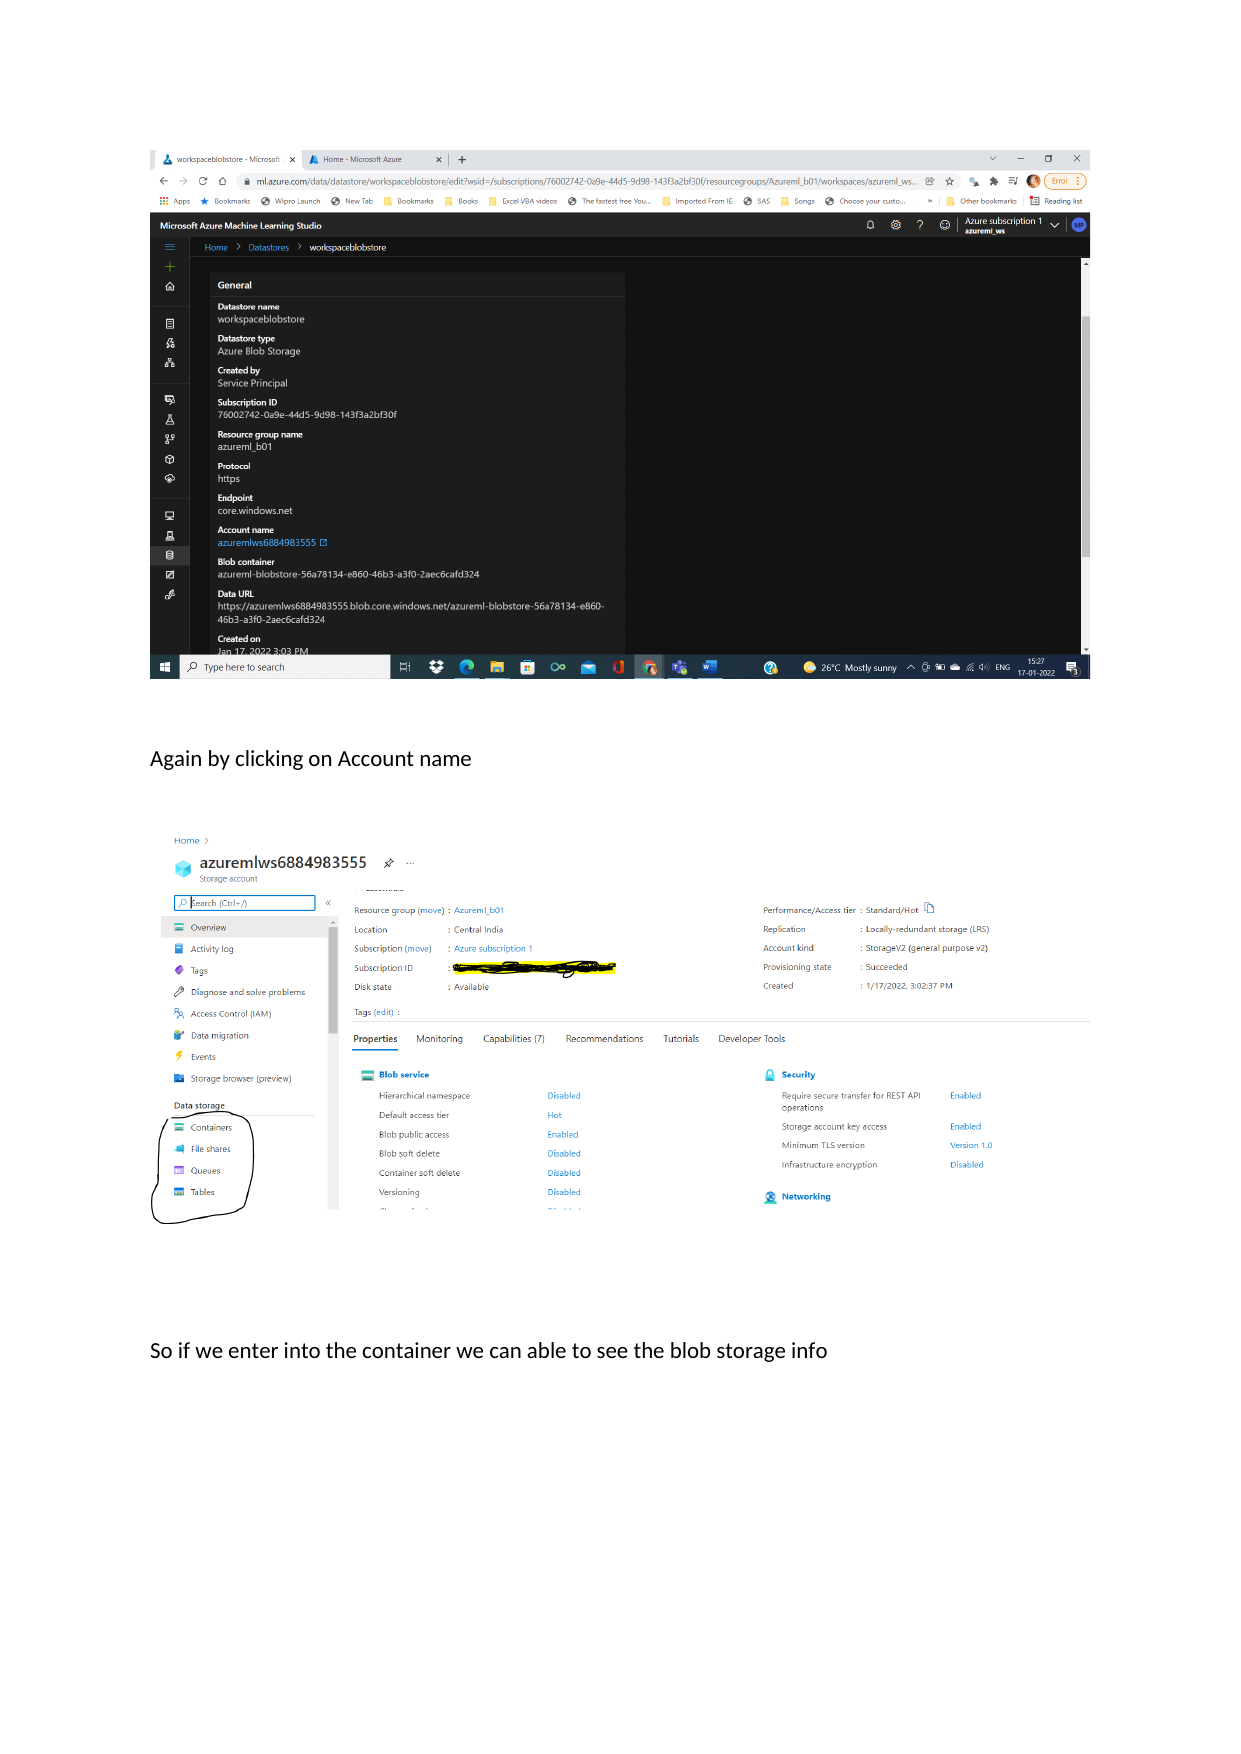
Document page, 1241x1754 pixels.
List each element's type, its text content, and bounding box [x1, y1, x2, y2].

picture [150, 838, 1091, 1224]
text Again by clicking on Account name [150, 744, 1090, 773]
picture [150, 150, 1091, 679]
text So if we enter into the container we can able to see the blob storage info [150, 1336, 1090, 1364]
